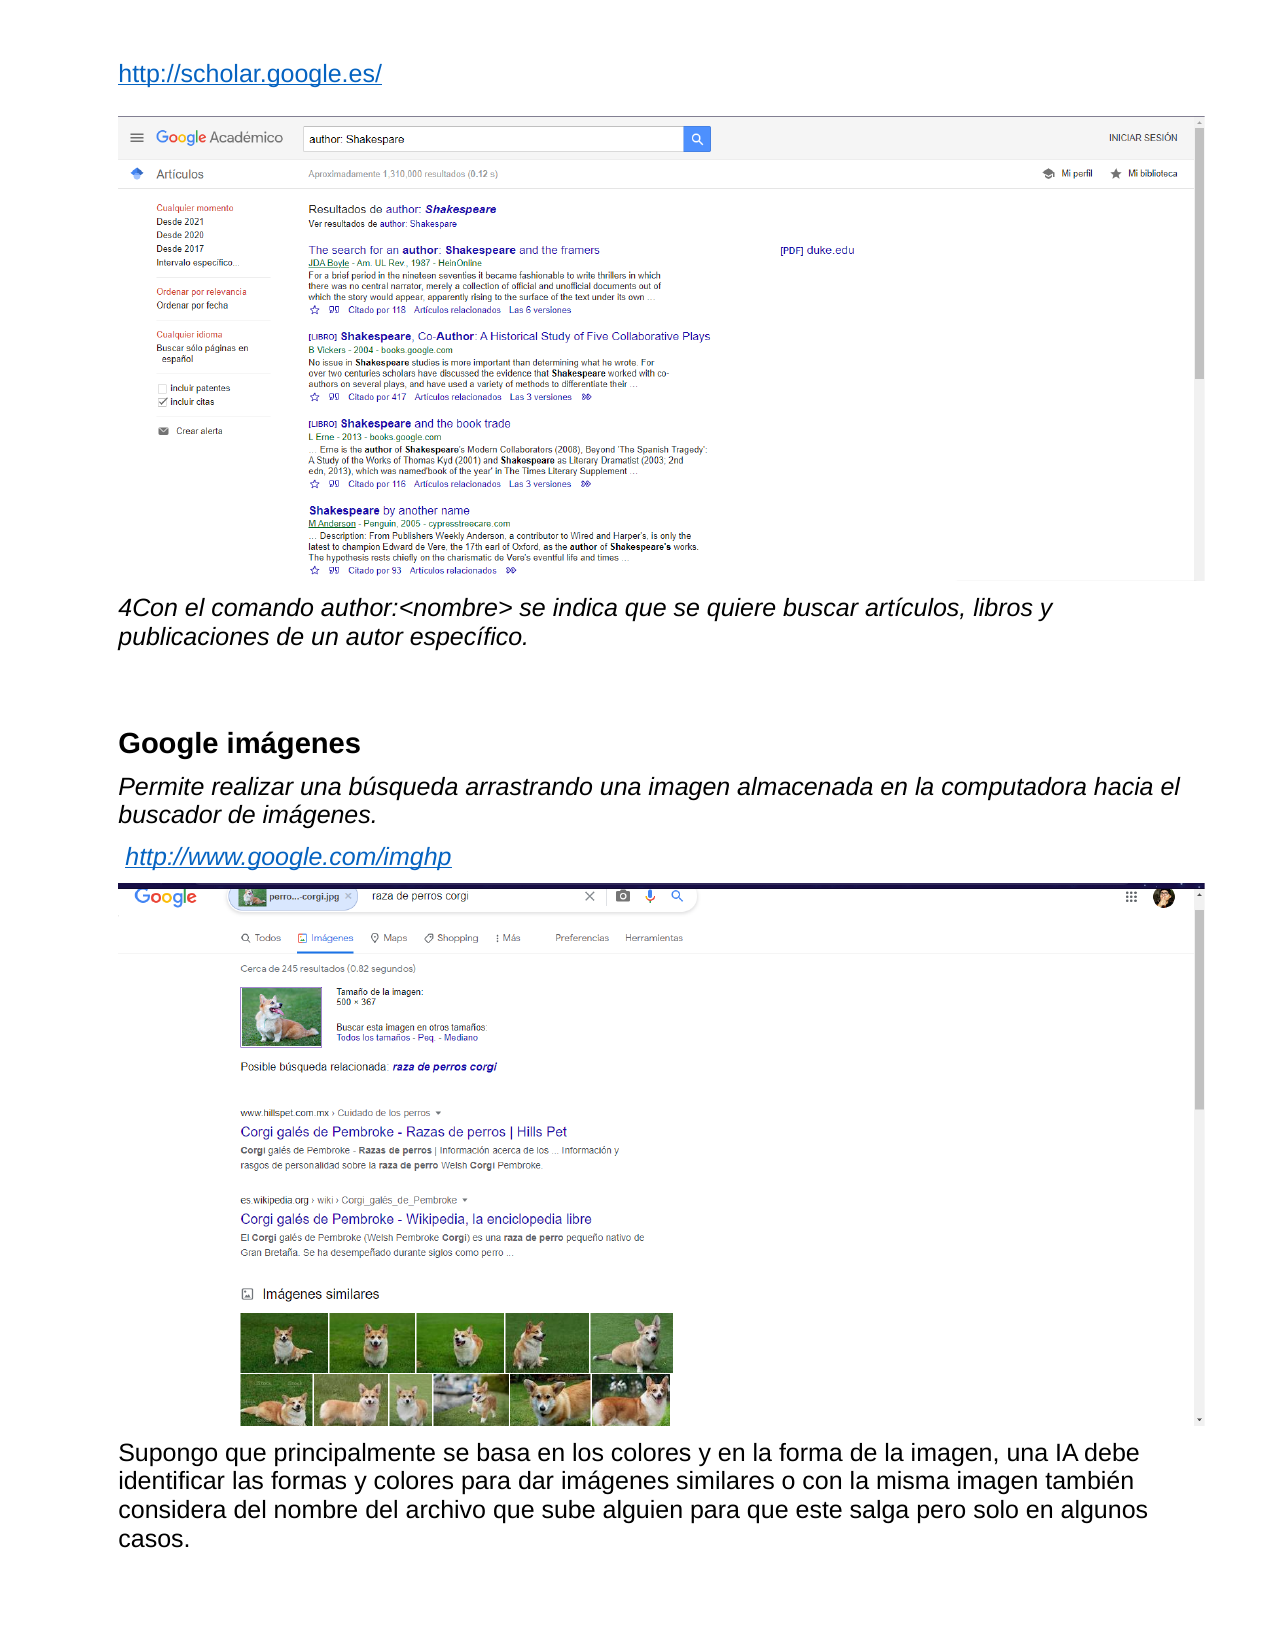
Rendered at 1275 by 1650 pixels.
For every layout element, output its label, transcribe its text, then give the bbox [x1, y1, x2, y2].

text Supongo que principalmente se basa en los colores y en la forma de la imagen, una IA debe identificar las formas y colores para dar imágenes similares o con la misma imagen también considera del nombre del archivo que sube alguien para que este salga pero solo en algunos casos. [118, 1437, 1205, 1552]
text http://scholar.google.es/ [118, 59, 1205, 88]
picture [118, 116, 1205, 581]
text http://www.google.com/imghp [118, 842, 1205, 871]
text 4Con el comando author:<nombre> se indica que se quiere buscar artículos, libros y publicaciones de un autor específico. [118, 593, 1205, 651]
subtitle Google imágenes [118, 726, 1205, 759]
picture [118, 883, 1205, 1426]
text Permite realizar una búsqueda arrastrando una imagen almacenada en la computadora hacia el buscador de imágenes. [118, 772, 1205, 829]
